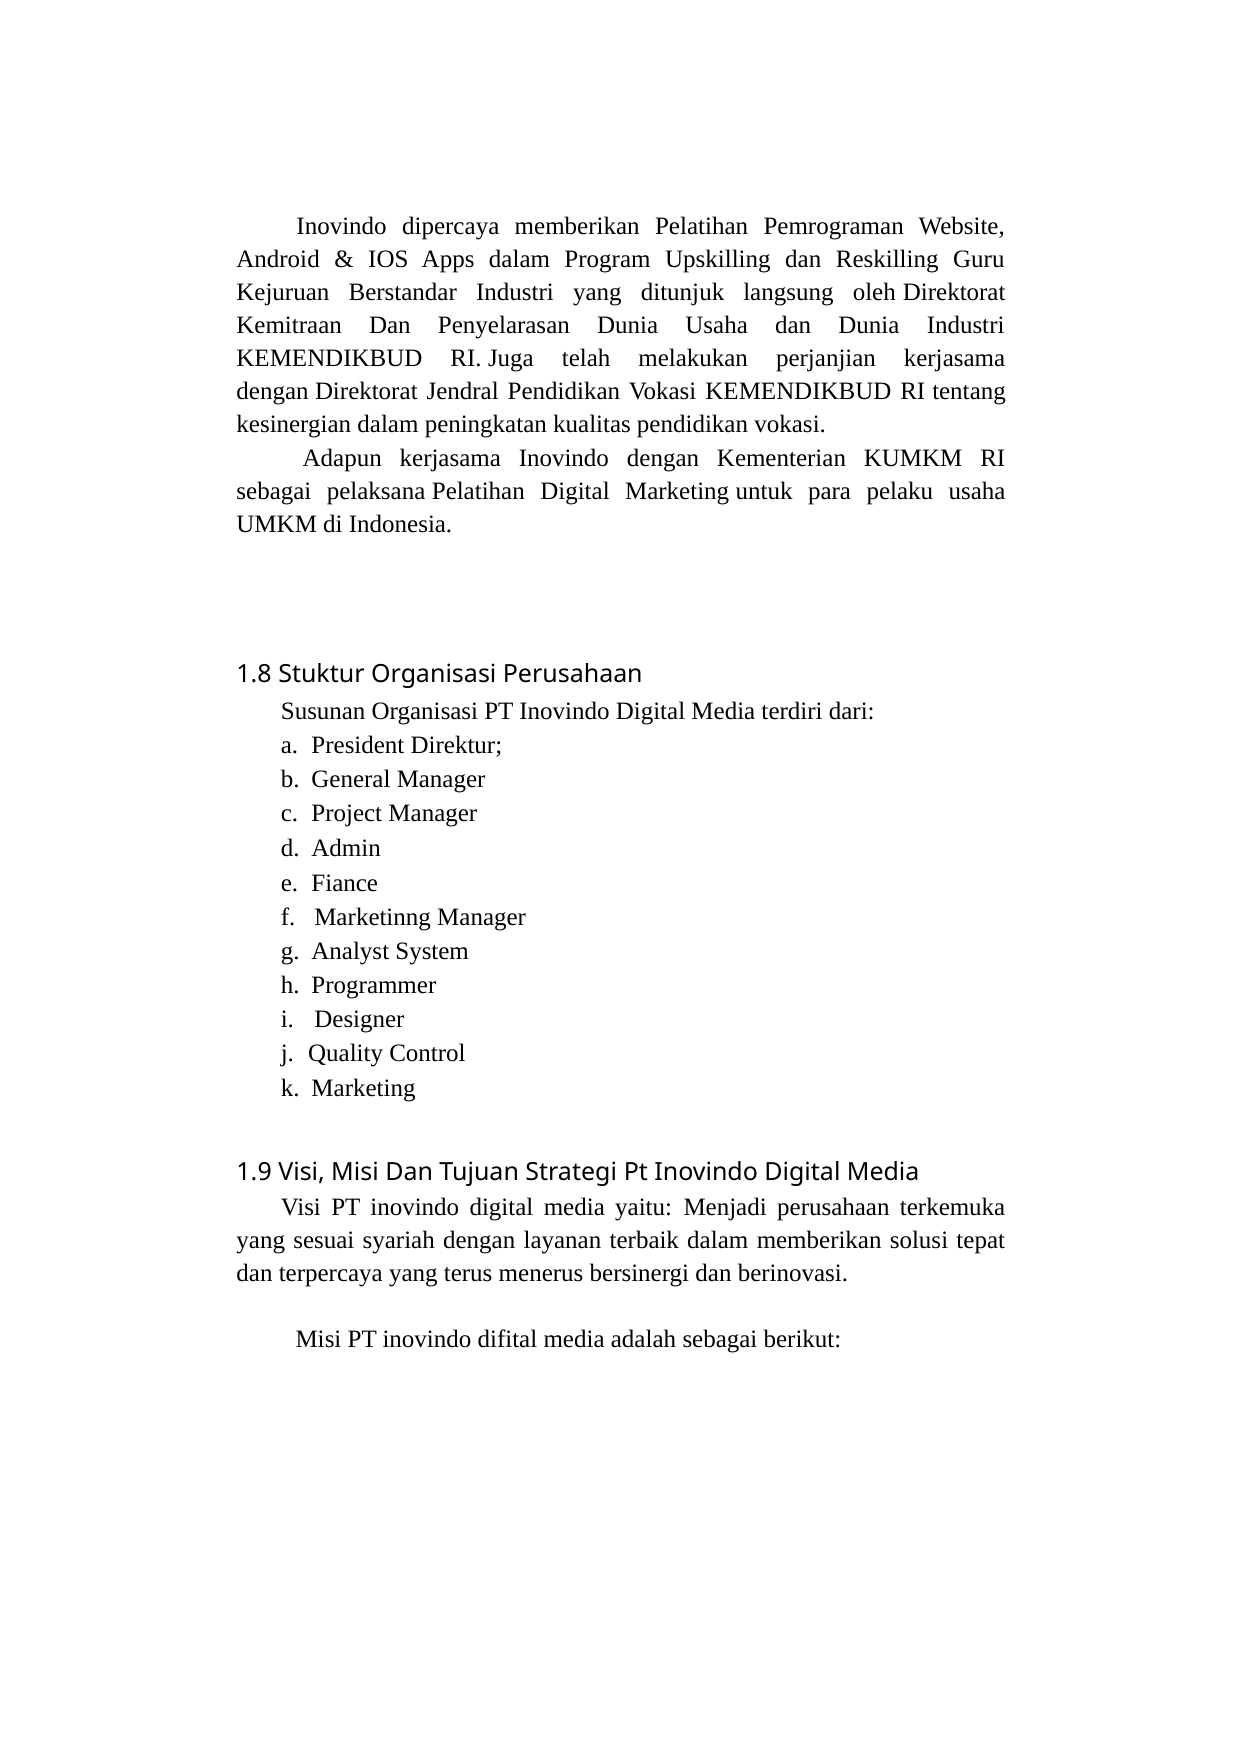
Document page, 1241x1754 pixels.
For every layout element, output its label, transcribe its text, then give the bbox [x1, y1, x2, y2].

text Misi PT inovindo difital media adalah sebagai berikut: [236, 1324, 1005, 1353]
subtitle 1.9 Visi, Misi Dan Tujuan Strategi Pt Inovindo Digital Media [236, 1153, 1063, 1187]
list Quality Control [281, 1038, 1005, 1067]
text Visi PT inovindo digital media yaitu: Menjadi perusahaan terkemuka yang sesuai syariah dengan layanan terbaik dalam memberikan solusi tepat dan terpercaya yang terus menerus bersinergi dan berinovasi. [236, 1192, 1005, 1287]
list General Manager [281, 764, 1005, 793]
list Fiance [281, 868, 1005, 896]
text 1.8 Stuktur Organisasi Perusahaan [236, 656, 1005, 690]
text Susunan Organisasi PT Inovindo Digital Media terdiri dari: [236, 696, 1005, 725]
list Admin [281, 833, 1005, 862]
text Adapun kerjasama Inovindo dengan Kementerian KUMKM RI sebagai pelaksana Pelatihan Digital Marketing untuk para pelaku usaha UMKM di Indonesia. [236, 443, 1005, 538]
list Project Manager [281, 798, 1005, 827]
text Inovindo dipercaya memberikan Pelatihan Pemrograman Website, Android & IOS Apps dalam Program Upskilling dan Reskilling Guru Kejuruan Berstandar Industri yang ditunjuk langsung oleh Direktorat Kemitraan Dan Penyelarasan Dunia Usaha dan Dunia Industri KEMENDIKBUD RI. Juga telah melakukan perjanjian kerjasama dengan Direktorat Jendral Pendidikan Vokasi KEMENDIKBUD RI tentang kesinergian dalam peningkatan kualitas pendidikan vokasi. [236, 211, 1005, 438]
list President Direktur; [281, 730, 1005, 759]
list Designer [281, 1004, 1005, 1033]
list Marketing [281, 1073, 1005, 1101]
list Analyst System [281, 936, 1005, 965]
list Marketinng Manager [281, 902, 1005, 931]
list Programmer [281, 970, 1005, 999]
